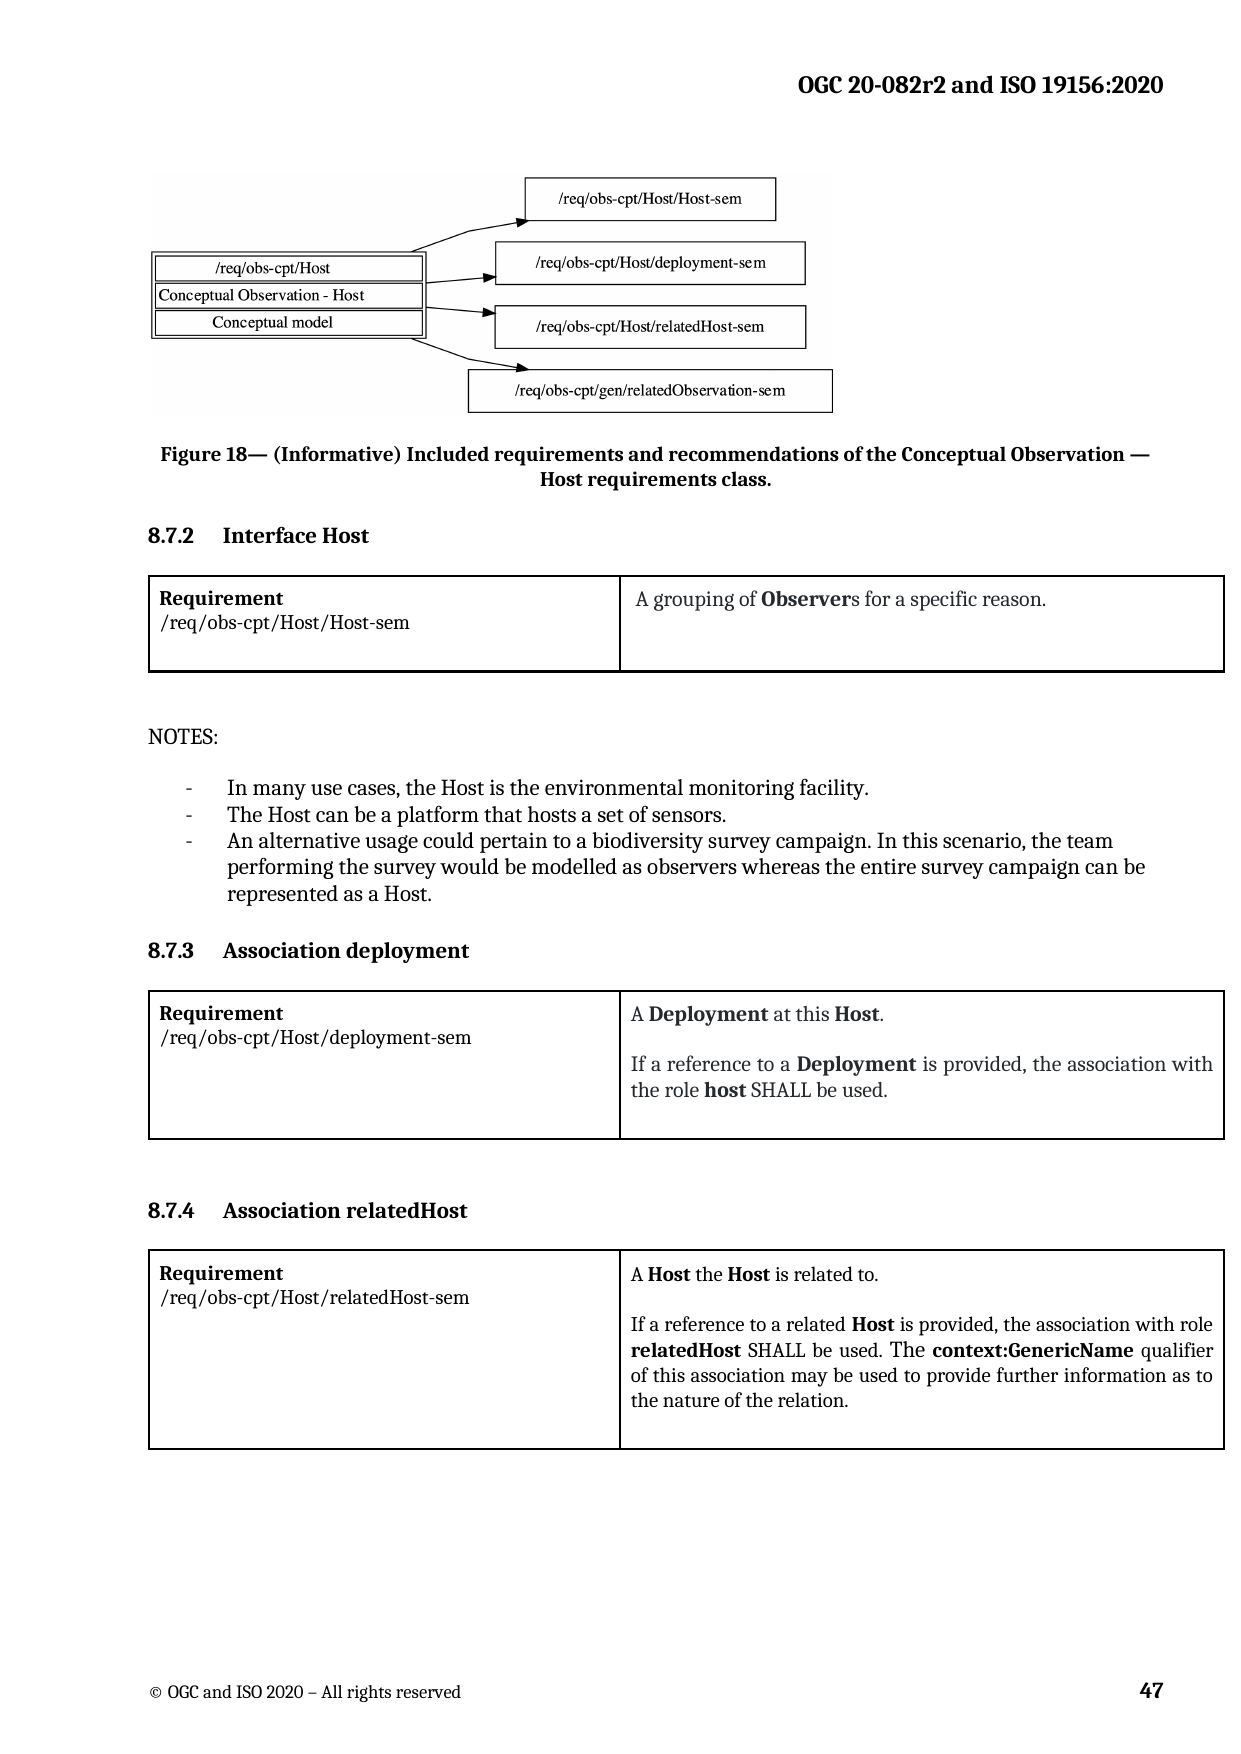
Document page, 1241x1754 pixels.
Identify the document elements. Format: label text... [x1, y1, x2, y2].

text Figure 18— (Informative) Included requirements and recommendations of the Conceptual Observation — Host requirements class. [148, 442, 1163, 492]
picture [147, 173, 837, 417]
subtitle Interface Host [148, 523, 1163, 549]
table_header Requirement /req/obs-cpt/Host/relatedHost-sem [150, 1251, 619, 1448]
list In many use cases, the Host is the environmental monitoring facility [185, 775, 1163, 801]
table_header A Host the Host is related to. If a reference to a related Host is provided, the association with role relatedHost SHALL be used. The context:GenericName qualifier of this association may be used to provide further information as to the nature of the relation. [621, 1251, 1223, 1448]
table_header Requirement /req/obs-cpt/Host/Host-sem [150, 577, 619, 670]
text NOTES: [148, 724, 1163, 750]
table_header A grouping of Observers for a specific reason. [621, 577, 1223, 670]
subtitle Association relatedHost [148, 1198, 1163, 1224]
table_header Requirement /req/obs-cpt/Host/deployment-sem [150, 992, 619, 1138]
list An alternative usage could pertain to a biodiversity survey campaignthis scenario, the team performing the survey would be modelled as observers whereas the entire survey campaign can be represented as a Host. [185, 828, 1163, 907]
table_header A Deployment at this Host. If a reference to a Deployment is provided, the association with the role host SHALL be used. [621, 992, 1223, 1138]
list The Host can be a platform that hosts a set of sensors [185, 801, 1163, 828]
subtitle Association deployment [148, 938, 1163, 964]
